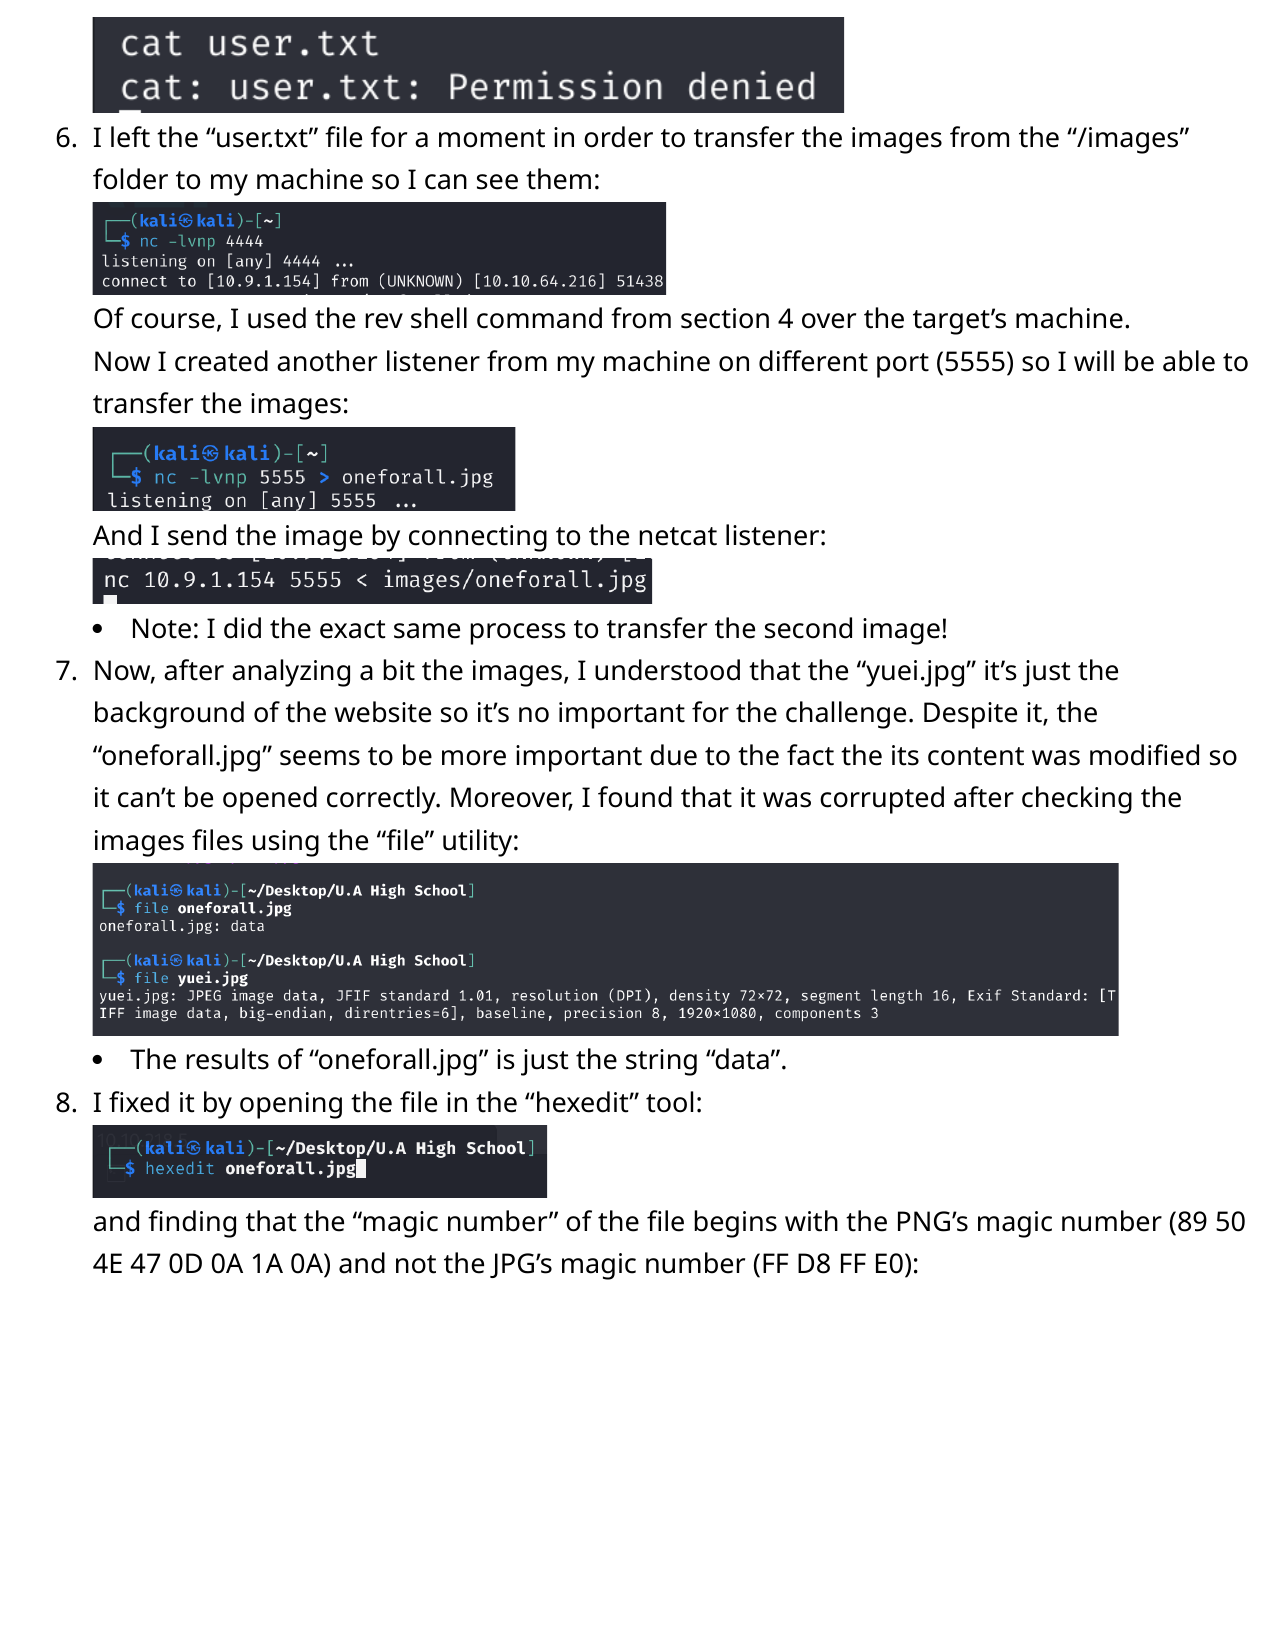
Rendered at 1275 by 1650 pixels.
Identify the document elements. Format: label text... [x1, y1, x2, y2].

list and finding that the “magic number” of the file begins with the PNG’s magic number (89 50 4E 47 0D 0A 1A 0A) and not the JPG’s magic number (FF D8 FF E0): [93, 1203, 1257, 1282]
list I fixed it by opening the file in the “hexedit” tool: [55, 1083, 1257, 1120]
list Note: I did the exact same process to transfer the second image! [93, 609, 1257, 646]
list Now, after analyzing a bit the images, I understood that the “yuei.jpg” it’s just the background of the website so it’s no important for the challenge. Despite it, the “oneforall.jpg” seems to be more important due to the fact the its content was modified so it can’t be opened correctly. Moreover, I found that it was corrupted after checking the images files using the “file” utility: [55, 651, 1257, 858]
list Now I created another listener from my machine on different port (5555) so I will be able to transfer the images: [93, 342, 1257, 422]
picture [92, 863, 1119, 1036]
picture [92, 17, 845, 113]
list Of course, I used the rev shell command from section 4 over the target’s machine. [93, 300, 1257, 337]
list The results of “oneforall.jpg” is just the string “data”. [93, 1041, 1257, 1078]
picture [92, 1125, 548, 1198]
list I left the “user.txt” file for a moment in order to transfer the images from the “/images” folder to my machine so I can see them: [55, 118, 1257, 197]
list And I send the image by connecting to the netcat listener: [93, 516, 1257, 553]
picture [92, 202, 667, 295]
picture [92, 558, 653, 604]
picture [92, 427, 516, 511]
